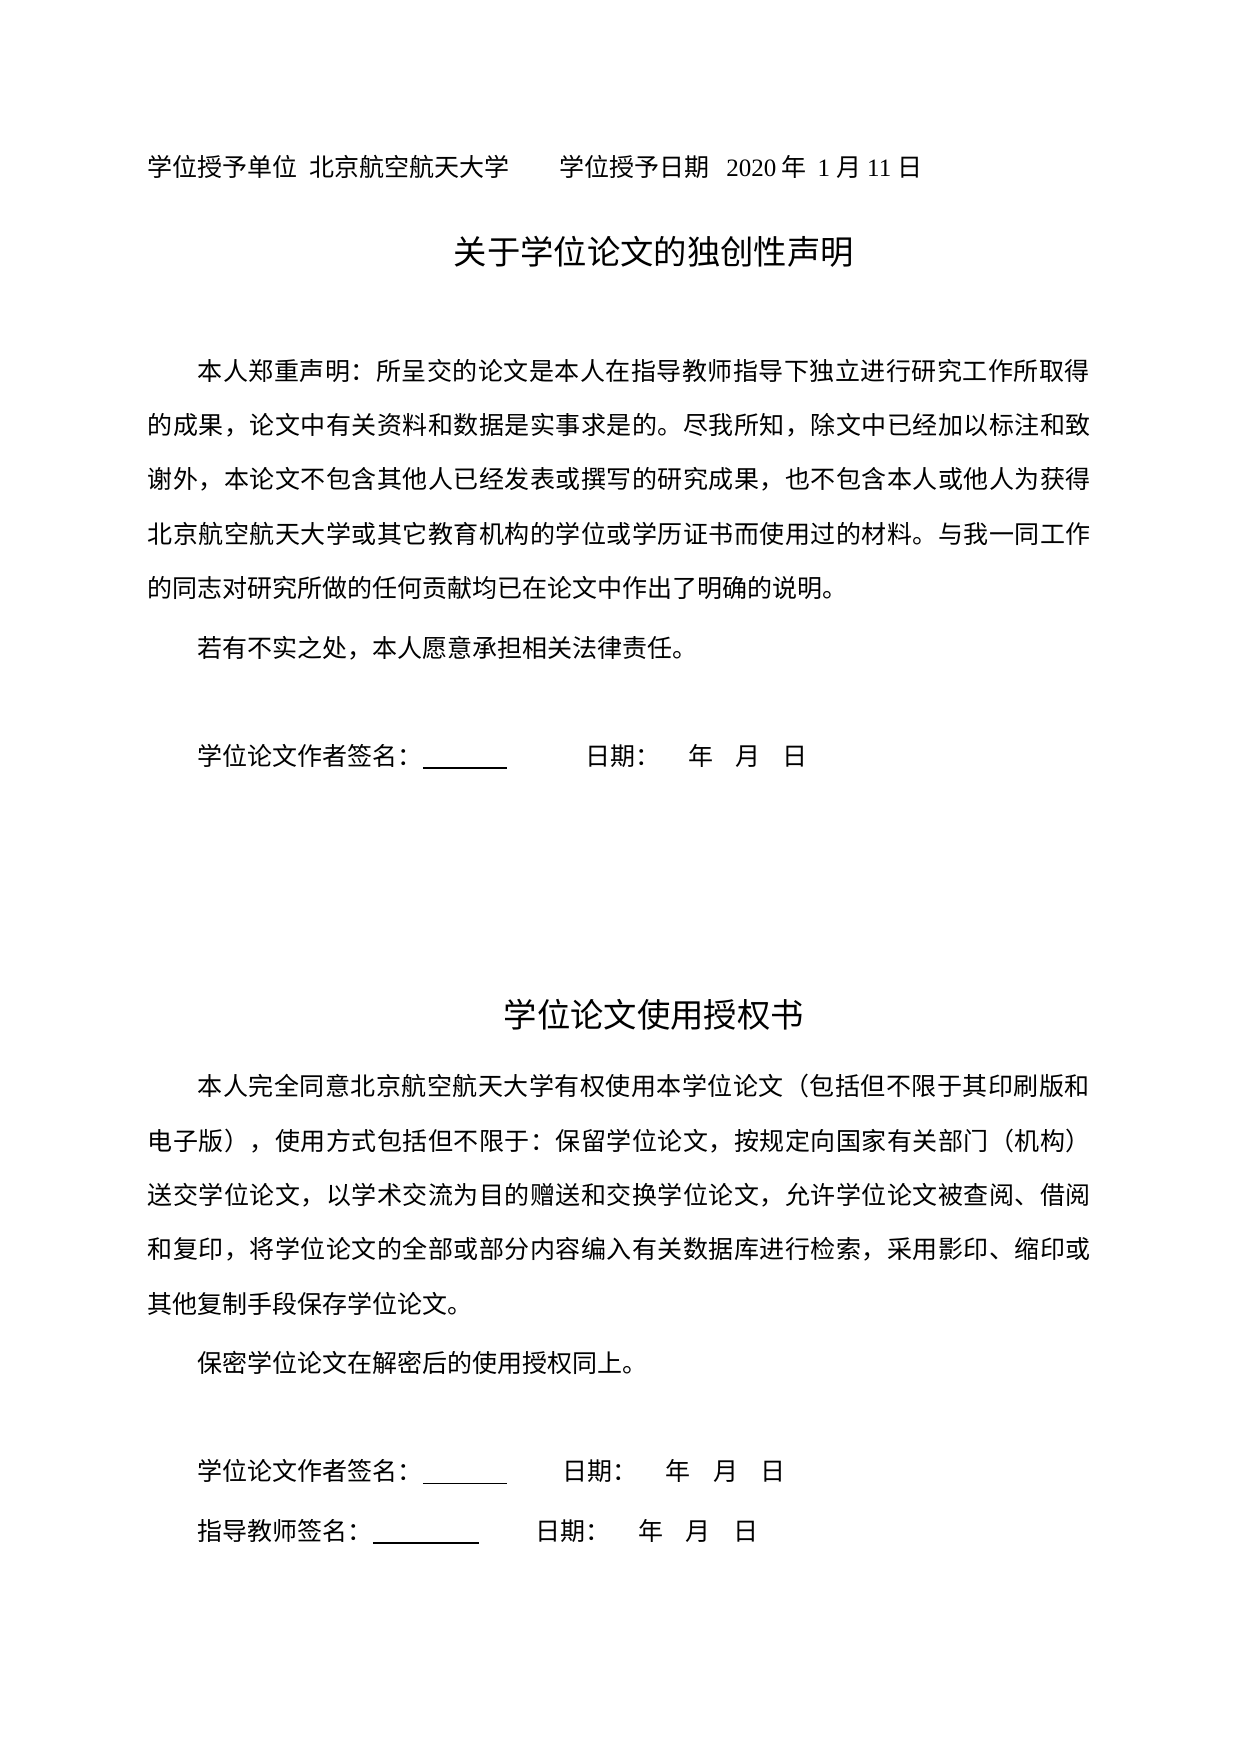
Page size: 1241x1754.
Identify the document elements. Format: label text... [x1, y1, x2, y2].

text 保密学位论文在解密后的使用授权同上。 [148, 1344, 1092, 1380]
text 本人完全同意北京航空航天大学有权使用本学位论文（包括但不限于其印刷版和电子版），使用方式包括但不限于：保留学位论文，按规定向国家有关部门（机构）送交学位论文，以学术交流为目的赠送和交换学位论文，允许学位论文被查阅、借阅和复印，将学位论文的全部或部分内容编入有关数据库进行检索，采用影印、缩印或其他复制手段保存学位论文。 [148, 1067, 1092, 1320]
text 若有不实之处，本人愿意承担相关法律责任。 [148, 628, 1092, 664]
text 学位论文作者签名： 日期： 年 月 日 [148, 1452, 1092, 1488]
text 学位授予单位 北京航空航天大学 学位授予日期 2020年 1 月 11 日 [148, 148, 1092, 184]
text 关于学位论文的独创性声明 [148, 225, 1092, 274]
text 学位论文作者签名： 日期： 年 月 日 [148, 736, 1092, 772]
text 学位论文使用授权书 [148, 989, 1092, 1037]
text 指导教师签名： 日期： 年 月 日 [148, 1511, 1092, 1547]
text 本人郑重声明：所呈交的论文是本人在指导教师指导下独立进行研究工作所取得的成果，论文中有关资料和数据是实事求是的。尽我所知，除文中已经加以标注和致谢外，本论文不包含其他人已经发表或撰写的研究成果，也不包含本人或他人为获得北京航空航天大学或其它教育机构的学位或学历证书而使用过的材料。与我一同工作的同志对研究所做的任何贡献均已在论文中作出了明确的说明。 [148, 351, 1092, 605]
